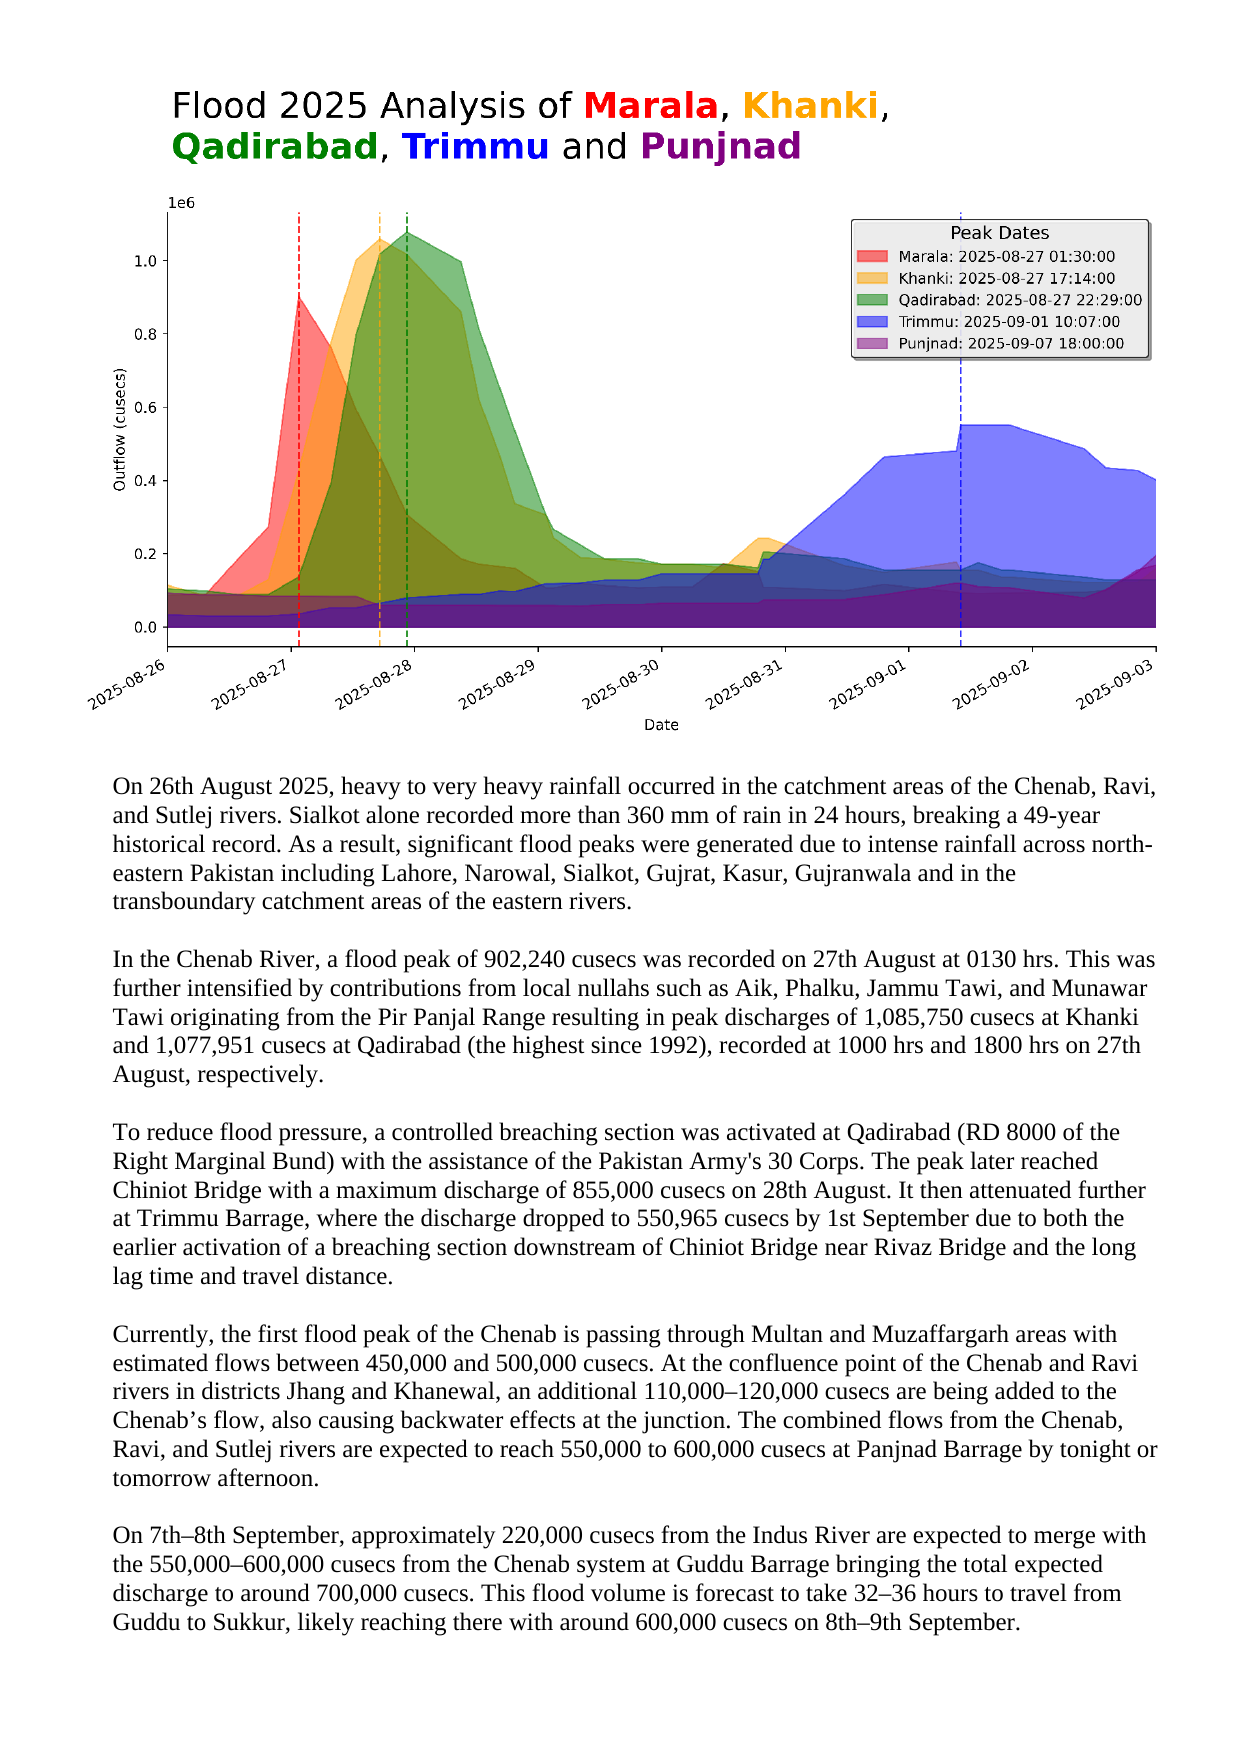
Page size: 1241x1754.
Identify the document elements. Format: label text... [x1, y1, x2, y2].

text Currently, the first flood peak of the Chenab is passing through Multan and Muzaffargarh areas with estimated flows between 450,000 and 500,000 cusecs. At the confluence point of the Chenab and Ravi rivers in districts Jhang and Khanewal, an additional 110,000–120,000 cusecs are being added to the Chenab’s flow, also causing backwater effects at the junction. The combined flows from the Chenab, Ravi, and Sutlej rivers are expected to reach 550,000 to 600,000 cusecs at Panjnad Barrage by tonight or tomorrow afternoon. [112, 1319, 1165, 1491]
text To reduce flood pressure, a controlled breaching section was activated at Qadirabad (RD 8000 of the Right Marginal Bund) with the assistance of the Pakistan Army's 30 Corps. The peak later reached Chiniot Bridge with a maximum discharge of 855,000 cusecs on 28th August. It then attenuated further at Trimmu Barrage, where the discharge dropped to 550,965 cusecs by 1st September due to both the earlier activation of a breaching section downstream of Chiniot Bridge near Rivaz Bridge and the long lag time and travel distance. [112, 1117, 1165, 1290]
text In the Chenab River, a flood peak of 902,240 cusecs was recorded on 27th August at 0130 hrs. This was further intensified by contributions from local nullahs such as Aik, Phalku, Jammu Tawi, and Munawar Tawi originating from the Pir Panjal Range resulting in peak discharges of 1,085,750 cusecs at Khanki and 1,077,951 cusecs at Qadirabad (the highest since 1992), recorded at 1000 hrs and 1800 hrs on 27th August, respectively. [112, 944, 1165, 1088]
text On 26th August 2025, heavy to very heavy rainfall occurred in the catchment areas of the Chenab, Ravi, and Sutlej rivers. Sialkot alone recorded more than 360 mm of rain in 24 hours, breaking a 49-year historical record. As a result, significant flood peaks were generated due to intense rainfall across north-eastern Pakistan including Lahore, Narowal, Sialkot, Gujrat, Kasur, Gujranwala and in the transboundary catchment areas of the eastern rivers. [112, 771, 1165, 915]
text On 7th–8th September, approximately 220,000 cusecs from the Indus River are expected to merge with the 550,000–600,000 cusecs from the Chenab system at Guddu Barrage bringing the total expected discharge to around 700,000 cusecs. This flood volume is forecast to take 32–36 hours to travel from Guddu to Sukkur, likely reaching there with around 600,000 cusecs on 8th–9th September. [112, 1521, 1165, 1636]
picture [75, 75, 1166, 743]
